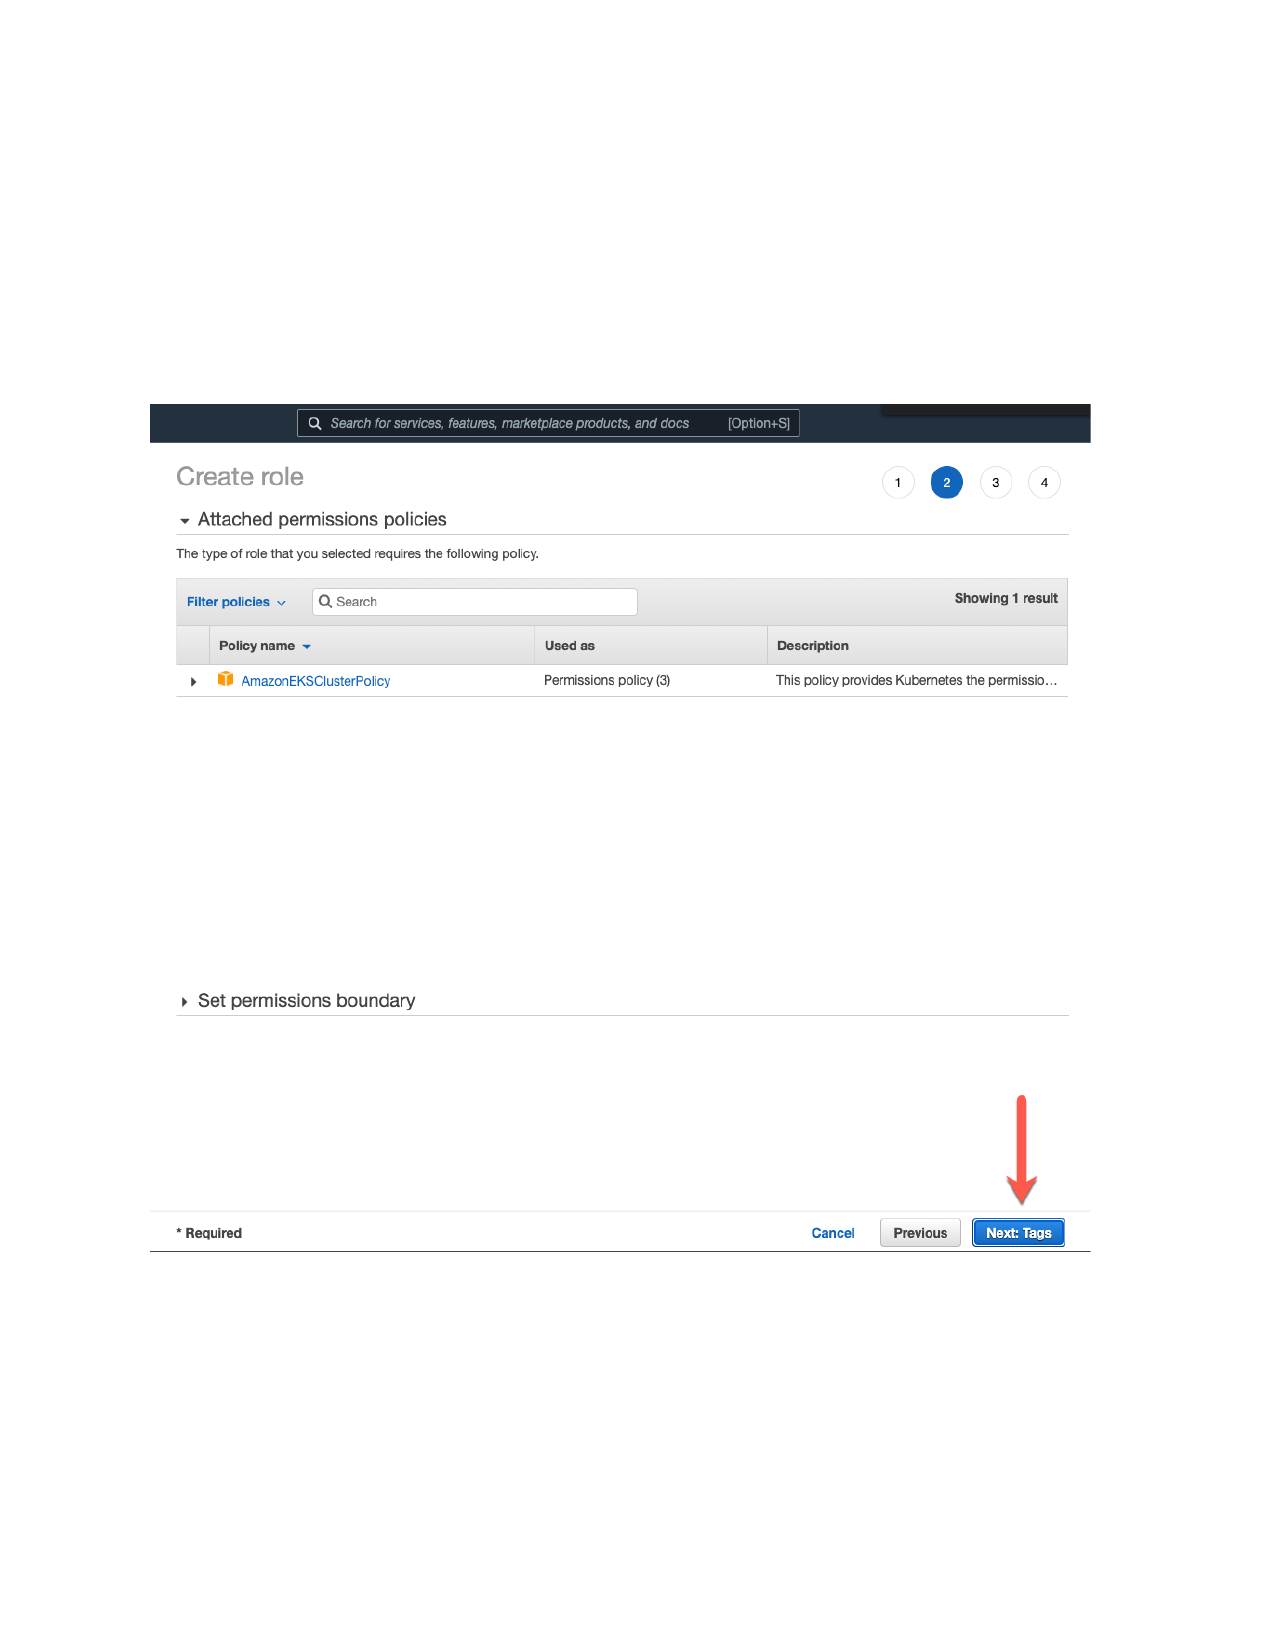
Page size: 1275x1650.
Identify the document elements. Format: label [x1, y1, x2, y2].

picture [150, 404, 1091, 1252]
